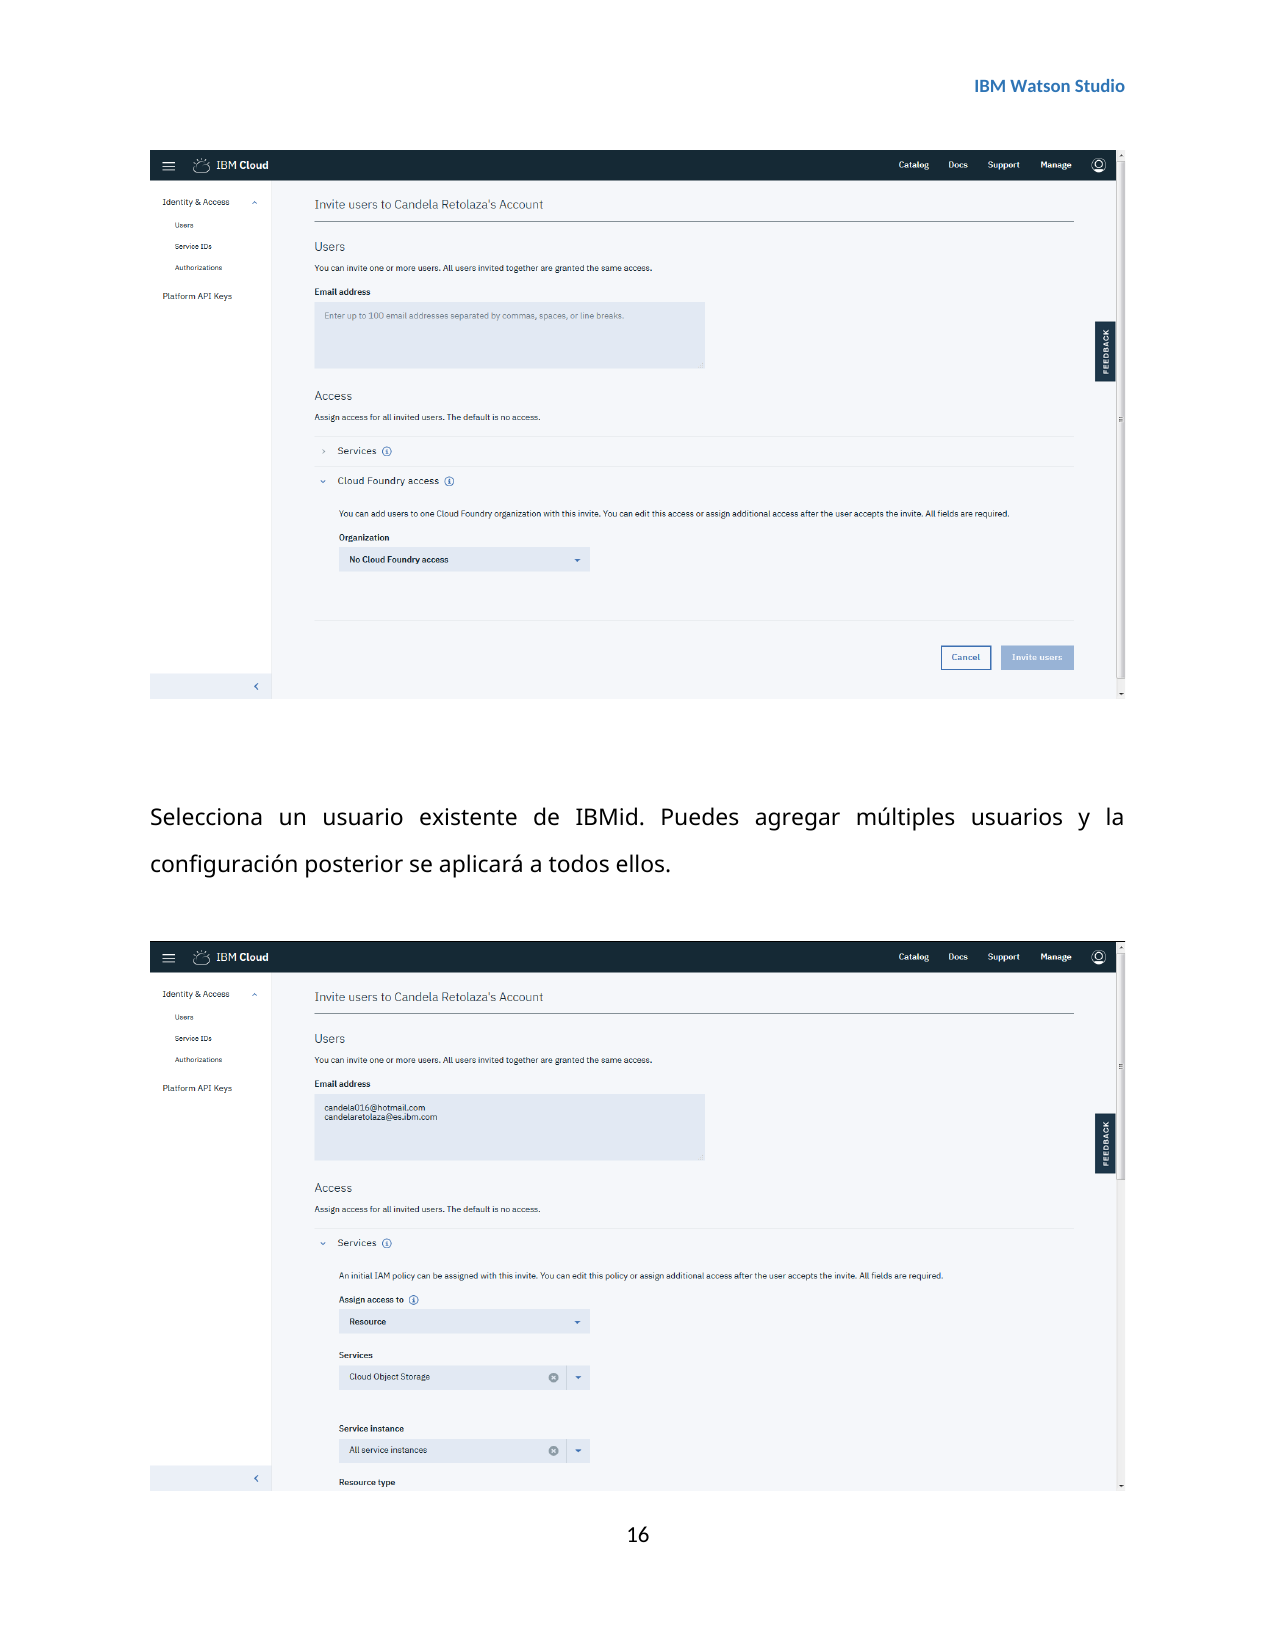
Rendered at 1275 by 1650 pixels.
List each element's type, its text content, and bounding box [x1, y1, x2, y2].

picture [150, 941, 1125, 1491]
text Selecciona un usuario existente de IBMid. Puedes agregar múltiples usuarios y la configuración posterior se aplicará a todos ellos. [150, 801, 1125, 879]
picture [150, 150, 1125, 699]
